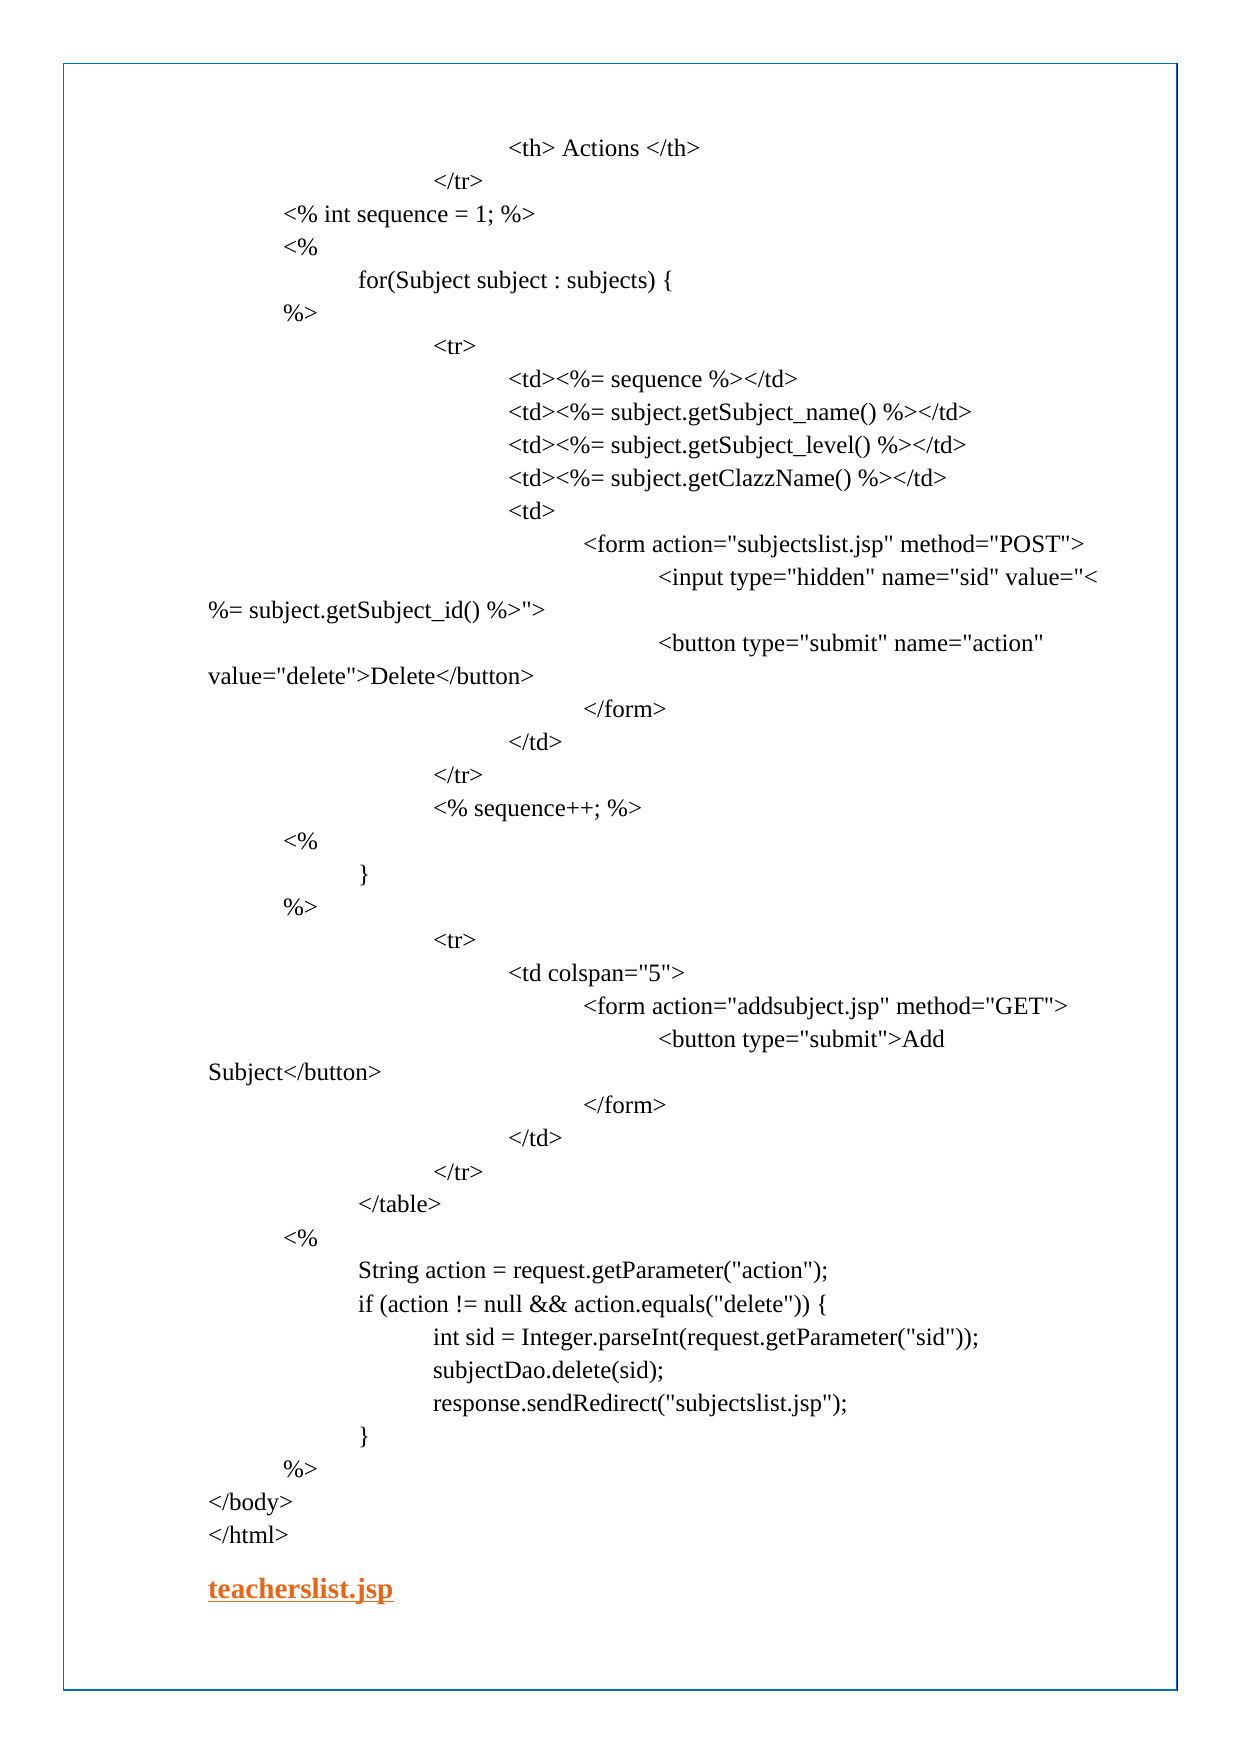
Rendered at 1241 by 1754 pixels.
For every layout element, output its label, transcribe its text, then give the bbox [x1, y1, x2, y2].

list } [208, 859, 1106, 888]
list </tr> [208, 166, 1106, 195]
list <td><%= sequence %></td> [208, 364, 1106, 393]
list <input type="hidden" name="sid" value="<%= subject.getSubject_id() %>"> [208, 562, 1106, 624]
list </table> [208, 1189, 1106, 1218]
list <% sequence++; %> [208, 793, 1106, 822]
list <td><%= subject.getSubject_level() %></td> [208, 430, 1106, 459]
list for(Subject subject : subjects) { [208, 265, 1106, 294]
list } [208, 1421, 1106, 1449]
list </body> [208, 1487, 1106, 1516]
list <tr> [208, 925, 1106, 954]
list String action = request.getParameter("action"); [208, 1256, 1106, 1284]
list <form action="subjectslist.jsp" method="POST"> [208, 529, 1106, 558]
list <button type="submit">Add Subject</button> [208, 1024, 1106, 1086]
list </tr> [208, 1157, 1106, 1185]
list <button type="submit" name="action" value="delete">Delete</button> [208, 628, 1106, 690]
text teacherslist.jsp [133, 1572, 1106, 1605]
list <td><%= subject.getSubject_name() %></td> [208, 397, 1106, 426]
list %> [208, 298, 1106, 327]
list subjectDao.delete(sid); [208, 1355, 1106, 1383]
list <% [208, 232, 1106, 261]
list <% [208, 1223, 1106, 1251]
list </html> [208, 1520, 1106, 1548]
list <th> Actions </th> [208, 133, 1106, 162]
list %> [208, 1454, 1106, 1482]
list <td colspan="5"> [208, 958, 1106, 987]
list int sid = Integer.parseInt(request.getParameter("sid")); [208, 1322, 1106, 1350]
list <td> [208, 496, 1106, 525]
list </form> [208, 694, 1106, 723]
list </tr> [208, 760, 1106, 789]
list <% int sequence = 1; %> [208, 199, 1106, 228]
list <td><%= subject.getClazzName() %></td> [208, 463, 1106, 492]
list </td> [208, 1123, 1106, 1152]
list if (action != null && action.equals("delete")) { [208, 1289, 1106, 1317]
list %> [208, 892, 1106, 921]
list <% [208, 826, 1106, 855]
list </td> [208, 727, 1106, 756]
list response.sendRedirect("subjectslist.jsp"); [208, 1388, 1106, 1416]
list <form action="addsubject.jsp" method="GET"> [208, 991, 1106, 1020]
list </form> [208, 1091, 1106, 1119]
list <tr> [208, 331, 1106, 360]
